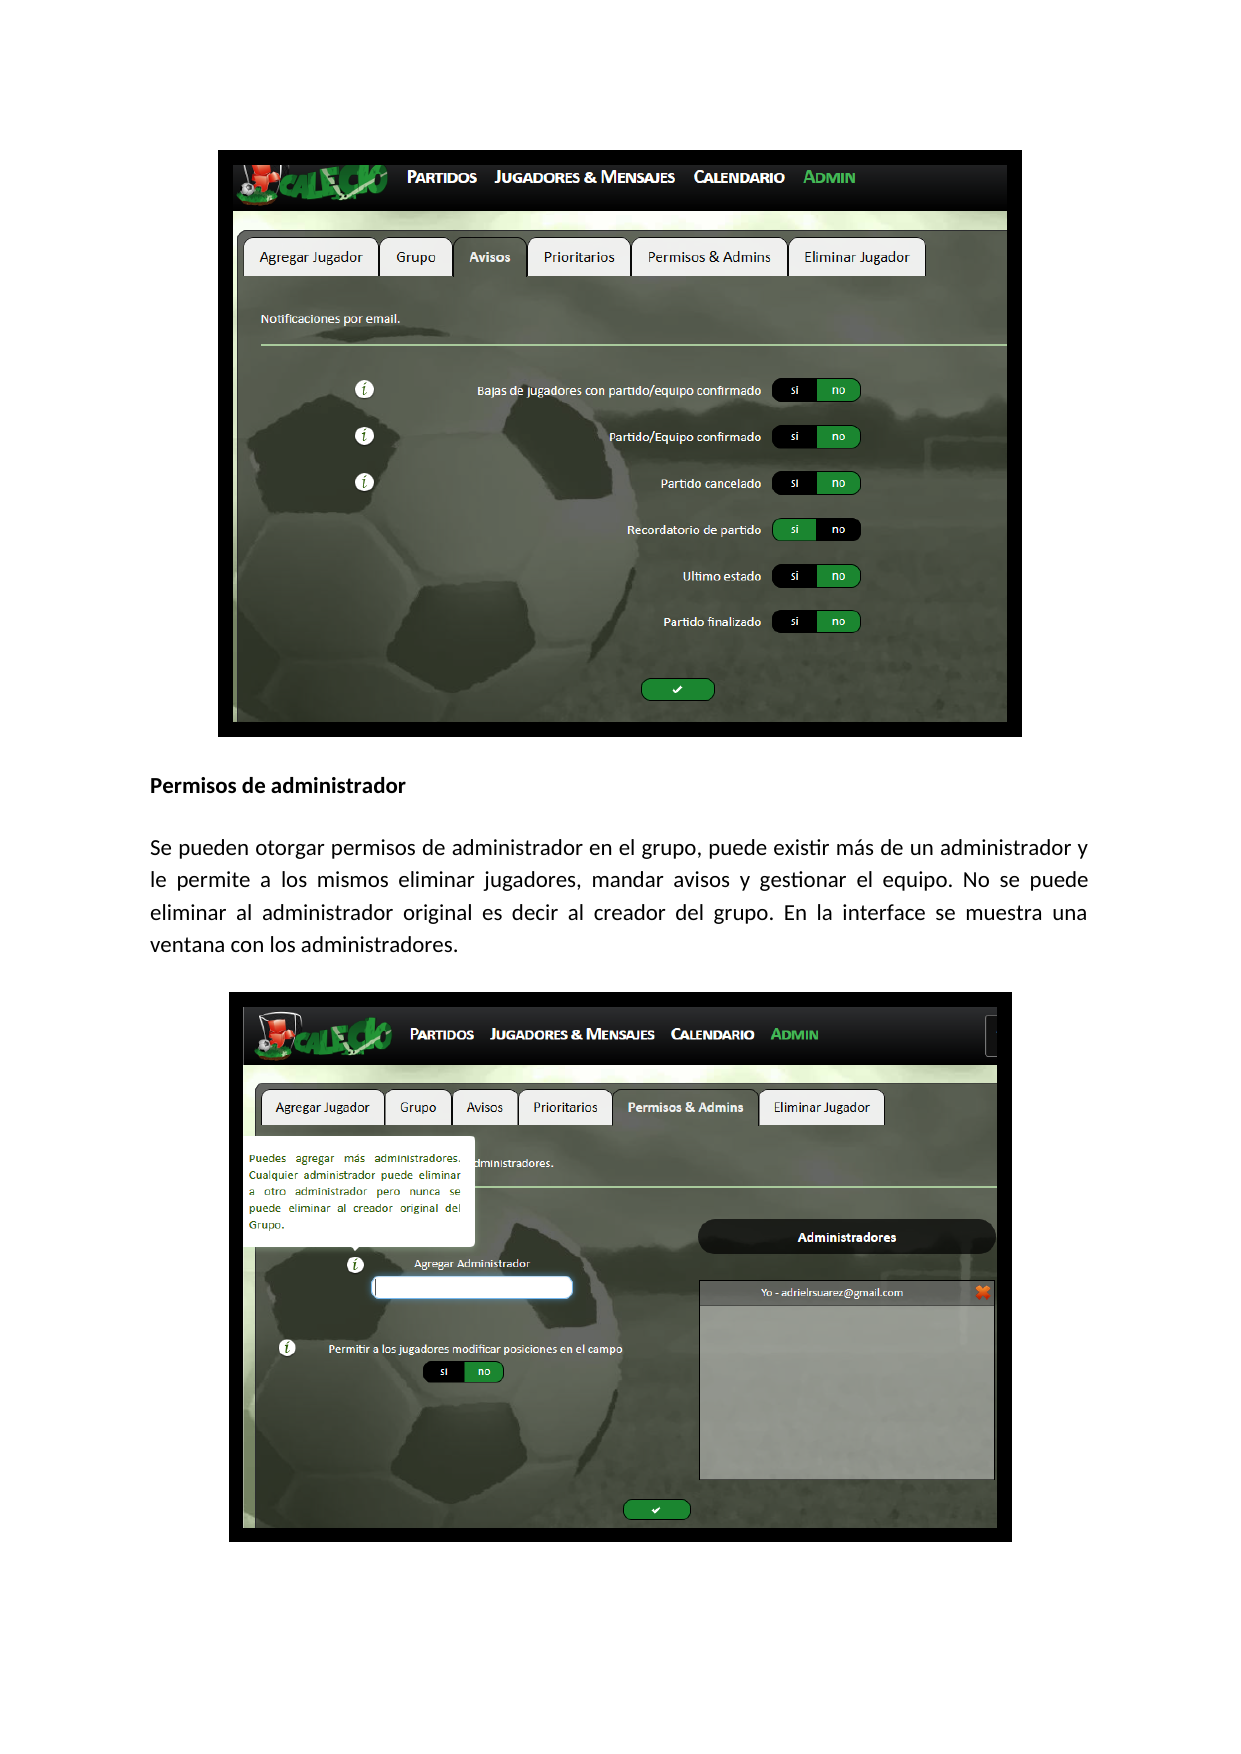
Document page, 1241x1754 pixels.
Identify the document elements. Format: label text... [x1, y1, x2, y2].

picture [233, 165, 1007, 722]
text Se pueden otorgar permisos de administrador en el grupo, puede existir más de un administrador y le permite a los mismos eliminar jugadores, mandar avisos y gestionar el equipo. No se puede eliminar al administrador original es decir al creador del grupo. En la interface se muestra una ventana con los administradores. [150, 833, 1090, 958]
text Permisos de administrador [150, 771, 1090, 799]
picture [243, 1007, 997, 1528]
